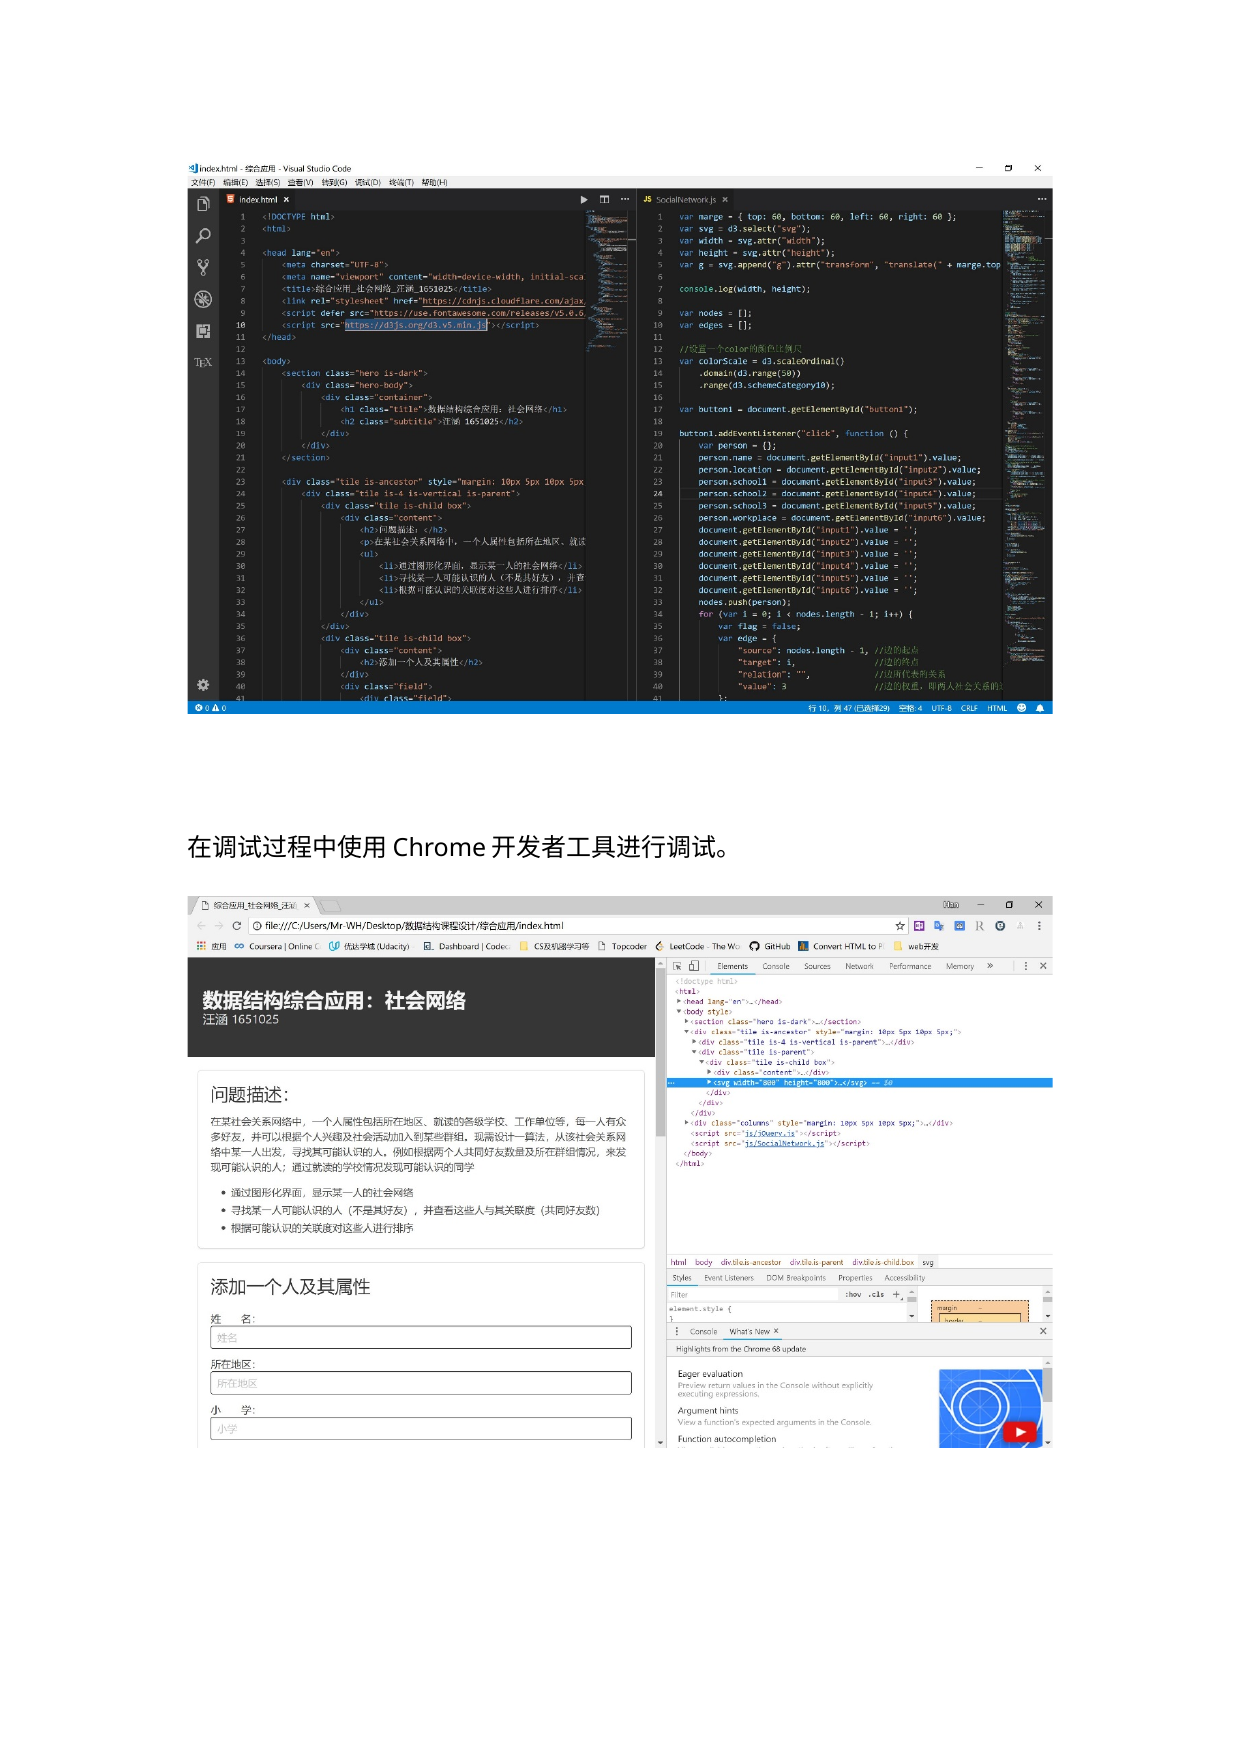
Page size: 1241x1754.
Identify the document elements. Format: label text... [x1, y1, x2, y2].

picture [187, 896, 1053, 1448]
picture [187, 162, 1053, 714]
text 在调试过程中使用Chrome开发者工具进行调试。 [187, 813, 1053, 878]
